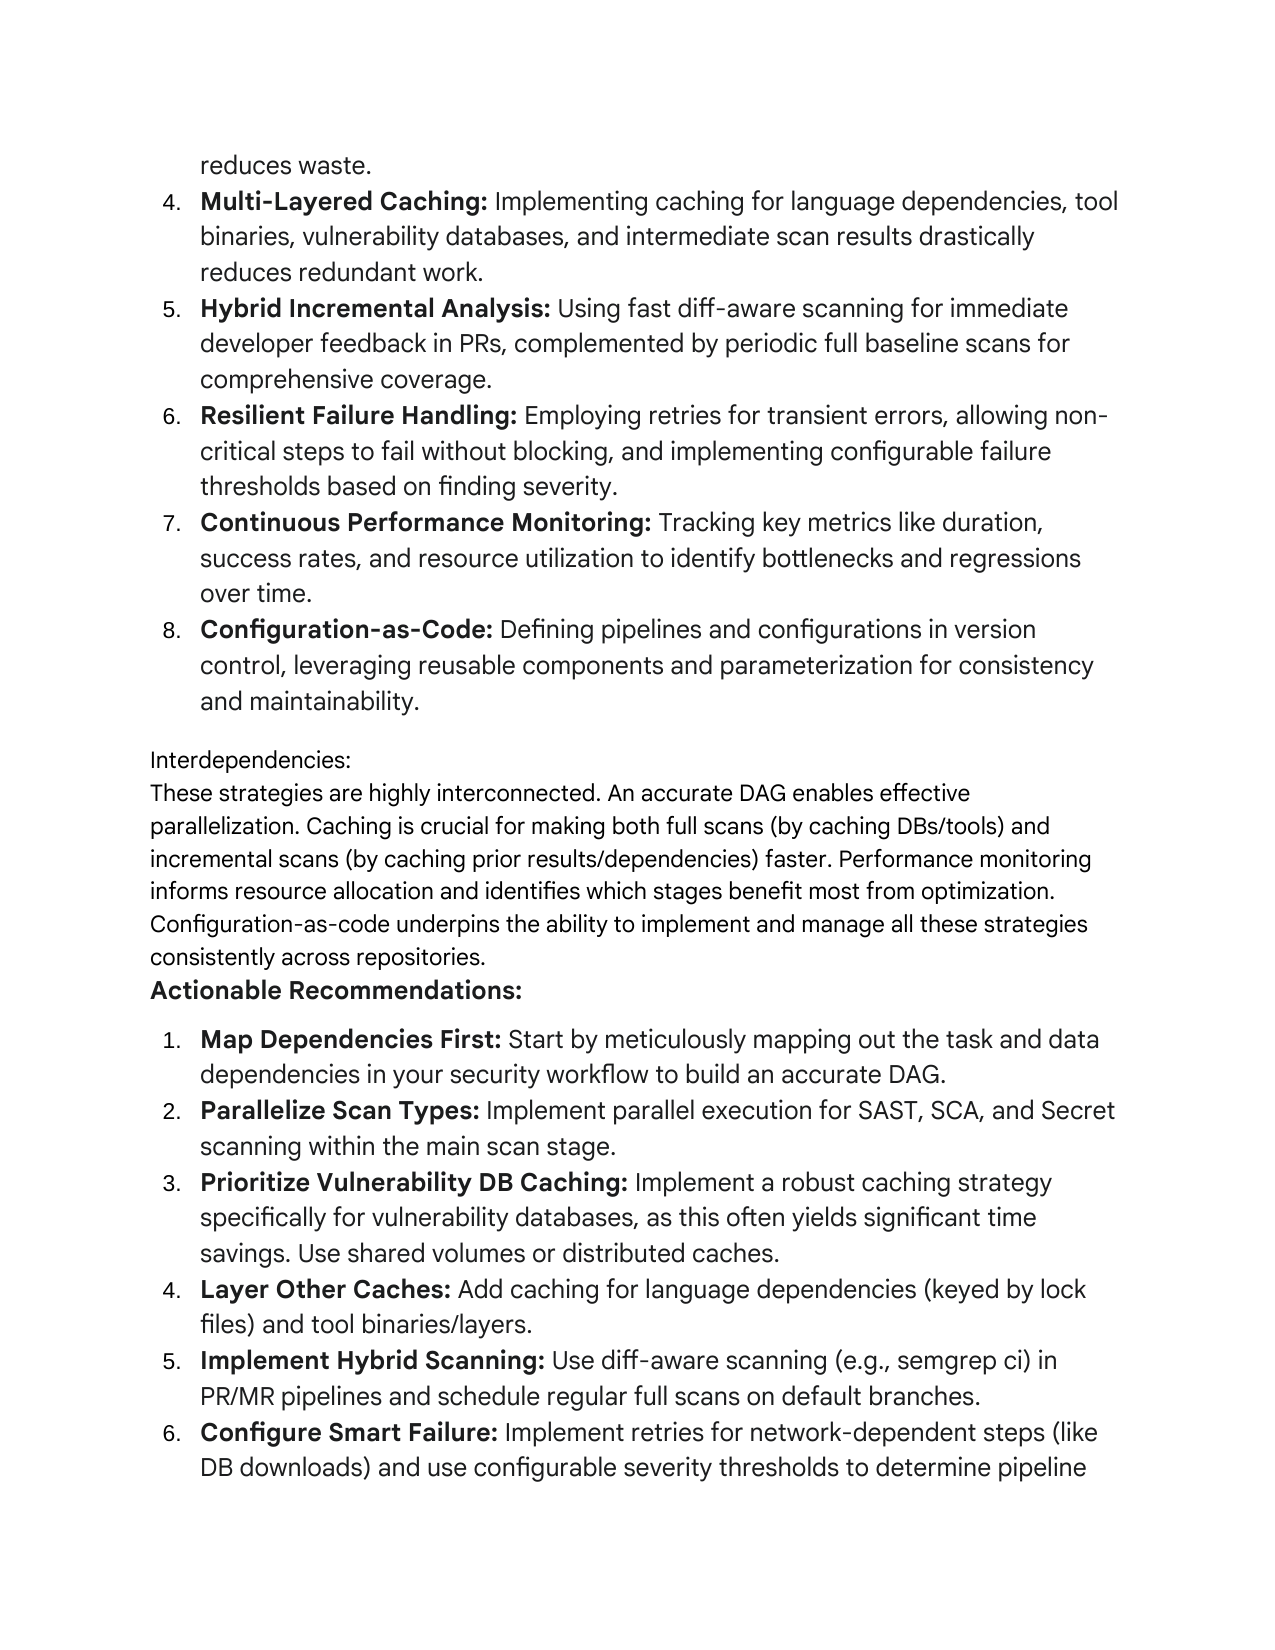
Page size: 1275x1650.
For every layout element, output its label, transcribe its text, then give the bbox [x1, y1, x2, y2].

list Hybrid Incremental Analysis: Using fast diff-aware scanning for immediate developer feedback in PRs, complemented by periodic full baseline scans for comprehensive coverage. [162, 293, 1125, 396]
list Resilient Failure Handling: Employing retries for transient errors, allowing non-critical steps to fail without blocking, and implementing configurable failure thresholds based on finding severity. [162, 400, 1125, 503]
list Configuration-as-Code: Defining pipelines and configurations in version control, leveraging reusable components and parameterization for consistency and maintainability. [162, 614, 1125, 717]
list Layer Other Caches: Add caching for language dependencies (keyed by lock files) and tool binaries/layers. [162, 1274, 1125, 1341]
list Parallelize Scan Types: Implement parallel execution for SAST, SCA, and Secret scanning within the main scan stage. [162, 1095, 1125, 1162]
text Actionable Recommendations: [150, 976, 1125, 1007]
list Continuous Performance Monitoring: Tracking key metrics like duration, success rates, and resource utilization to identify bottlenecks and regressions over time. [162, 507, 1125, 610]
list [162, 1417, 1125, 1484]
list Implement Hybrid Scanning: Use diff-aware scanning (e.g., semgrep ci) in PR/MR pipelines and schedule regular full scans on default branches. [162, 1345, 1125, 1412]
list Multi-Layered Caching: Implementing caching for language dependencies, tool binaries, vulnerability databases, and intermediate scan results drastically reduces redundant work. [162, 186, 1125, 288]
text These strategies are highly interconnected. An accurate DAG enables effective parallelization. Caching is crucial for making both full scans (by caching DBs/tools) and incremental scans (by caching prior results/dependencies) faster. Performance monitoring informs resource allocation and identifies which stages benefit most from optimization. Configuration-as-code underpins the ability to implement and manage all these strategies consistently across repositories. [150, 779, 1125, 972]
text Interdependencies: [150, 747, 1125, 775]
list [162, 150, 1125, 181]
list Map Dependencies First: Start by meticulously mapping out the task and data dependencies in your security workflow to build an accurate DAG. [162, 1024, 1125, 1091]
list Prioritize Vulnerability DB Caching: Implement a robust caching strategy specifically for vulnerability databases, as this often yields significant time savings. Use shared volumes or distributed caches. [162, 1167, 1125, 1269]
